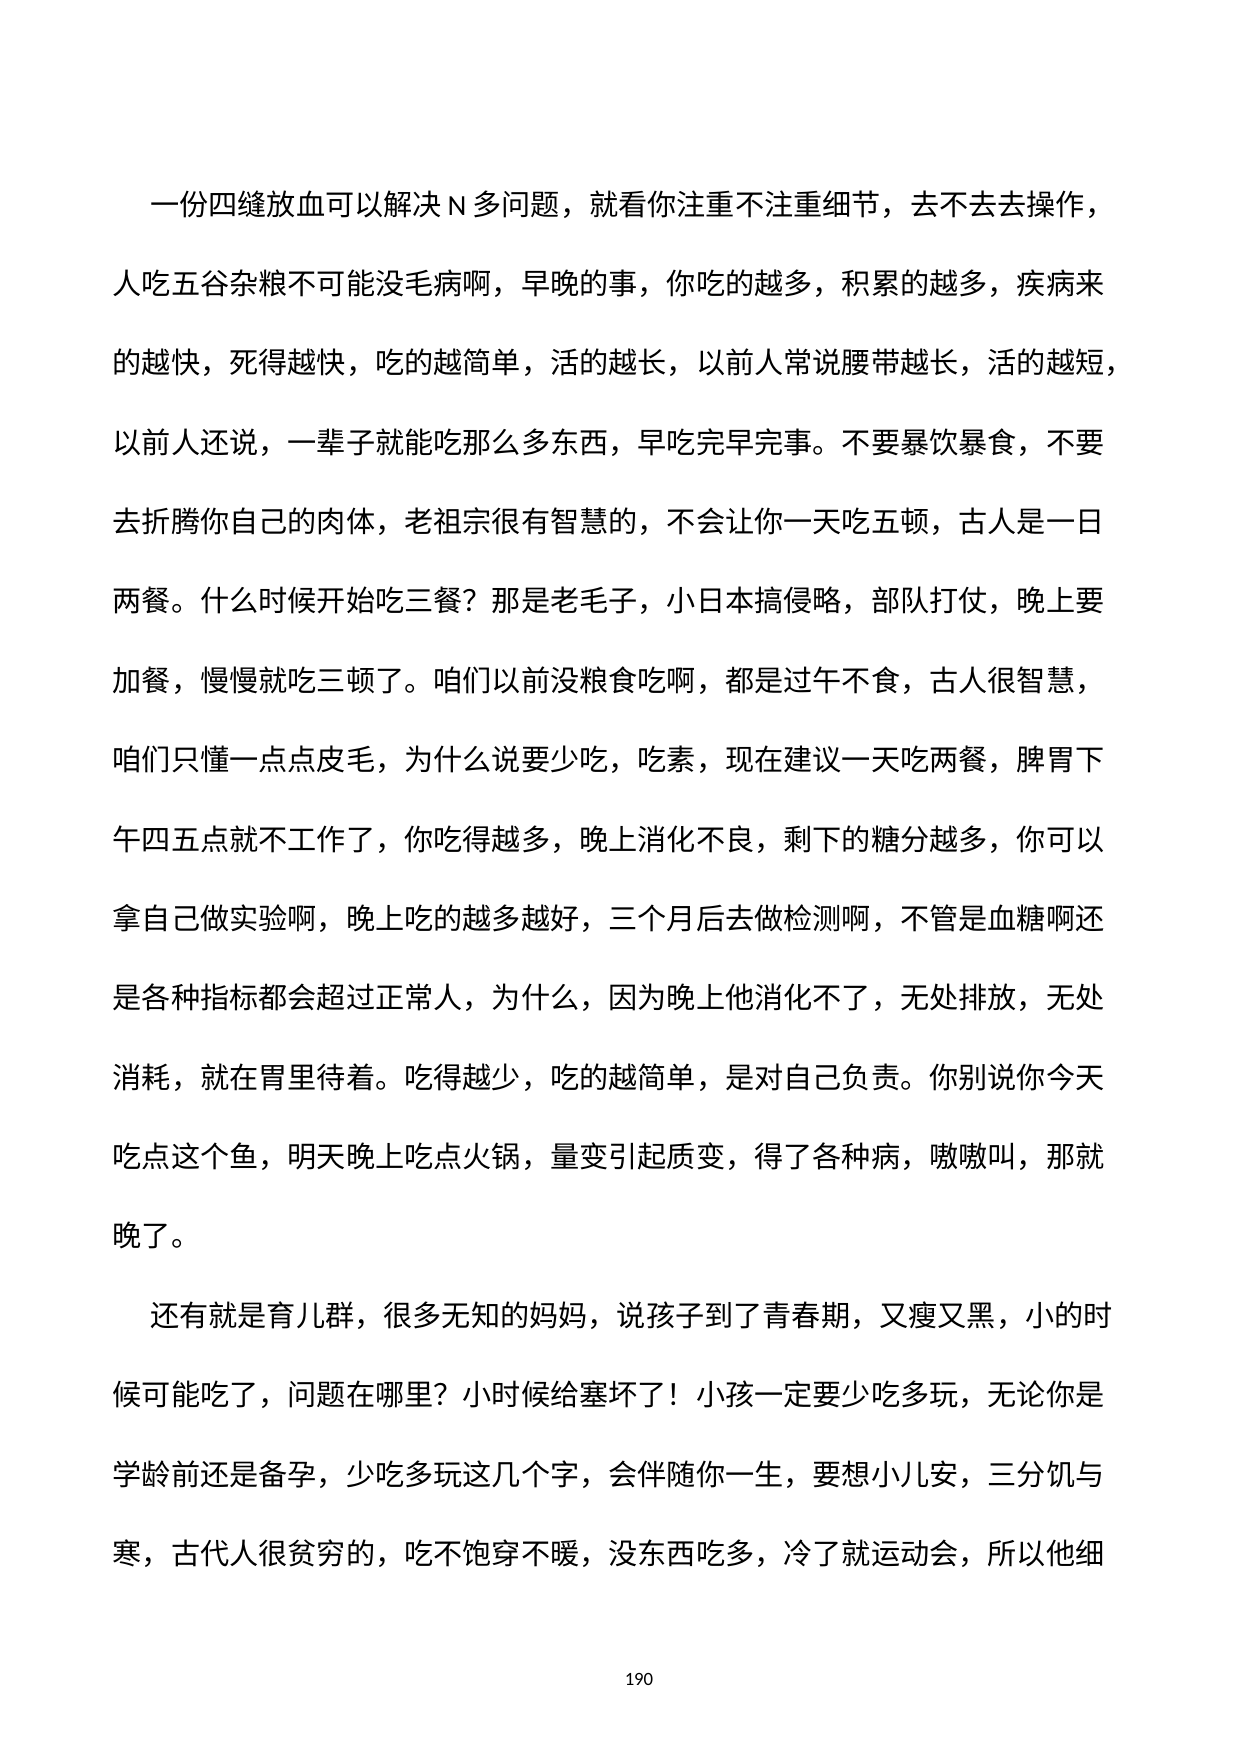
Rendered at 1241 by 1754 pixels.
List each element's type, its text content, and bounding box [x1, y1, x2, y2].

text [112, 1274, 1128, 1591]
text 一份四缝放血可以解决N多问题，就看你注重不注重细节，去不去去操作，人吃五谷杂粮不可能没毛病啊，早晚的事，你吃的越多，积累的越多，疾病来的越快，死得越快，吃的越简单，活的越长，以前人常说腰带越长，活的越短，以前人还说，一辈子就能吃那么多东西，早吃完早完事。不要暴饮暴食，不要去折腾你自己的肉体，老祖宗很有智慧的，不会让你一天吃五顿，古人是一日两餐。什么时候开始吃三餐？那是老毛子，小日本搞侵略，部队打仗，晚上要加餐，慢慢就吃三顿了。咱们以前没粮食吃啊，都是过午不食，古人很智慧，咱们只懂一点点皮毛，为什么说要少吃，吃素，现在建议一天吃两餐，脾胃下午四五点就不工作了，你吃得越多，晚上消化不良，剩下的糖分越多，你可以拿自己做实验啊，晚上吃的越多越好，三个月后去做检测啊，不管是血糖啊还是各种指标都会超过正常人，为什么，因为晚上他消化不了，无处排放，无处消耗，就在胃里待着。吃得越少，吃的越简单，是对自己负责。你别说你今天吃点这个鱼，明天晚上吃点火锅，量变引起质变，得了各种病，嗷嗷叫，那就晚了。 [112, 163, 1128, 1274]
